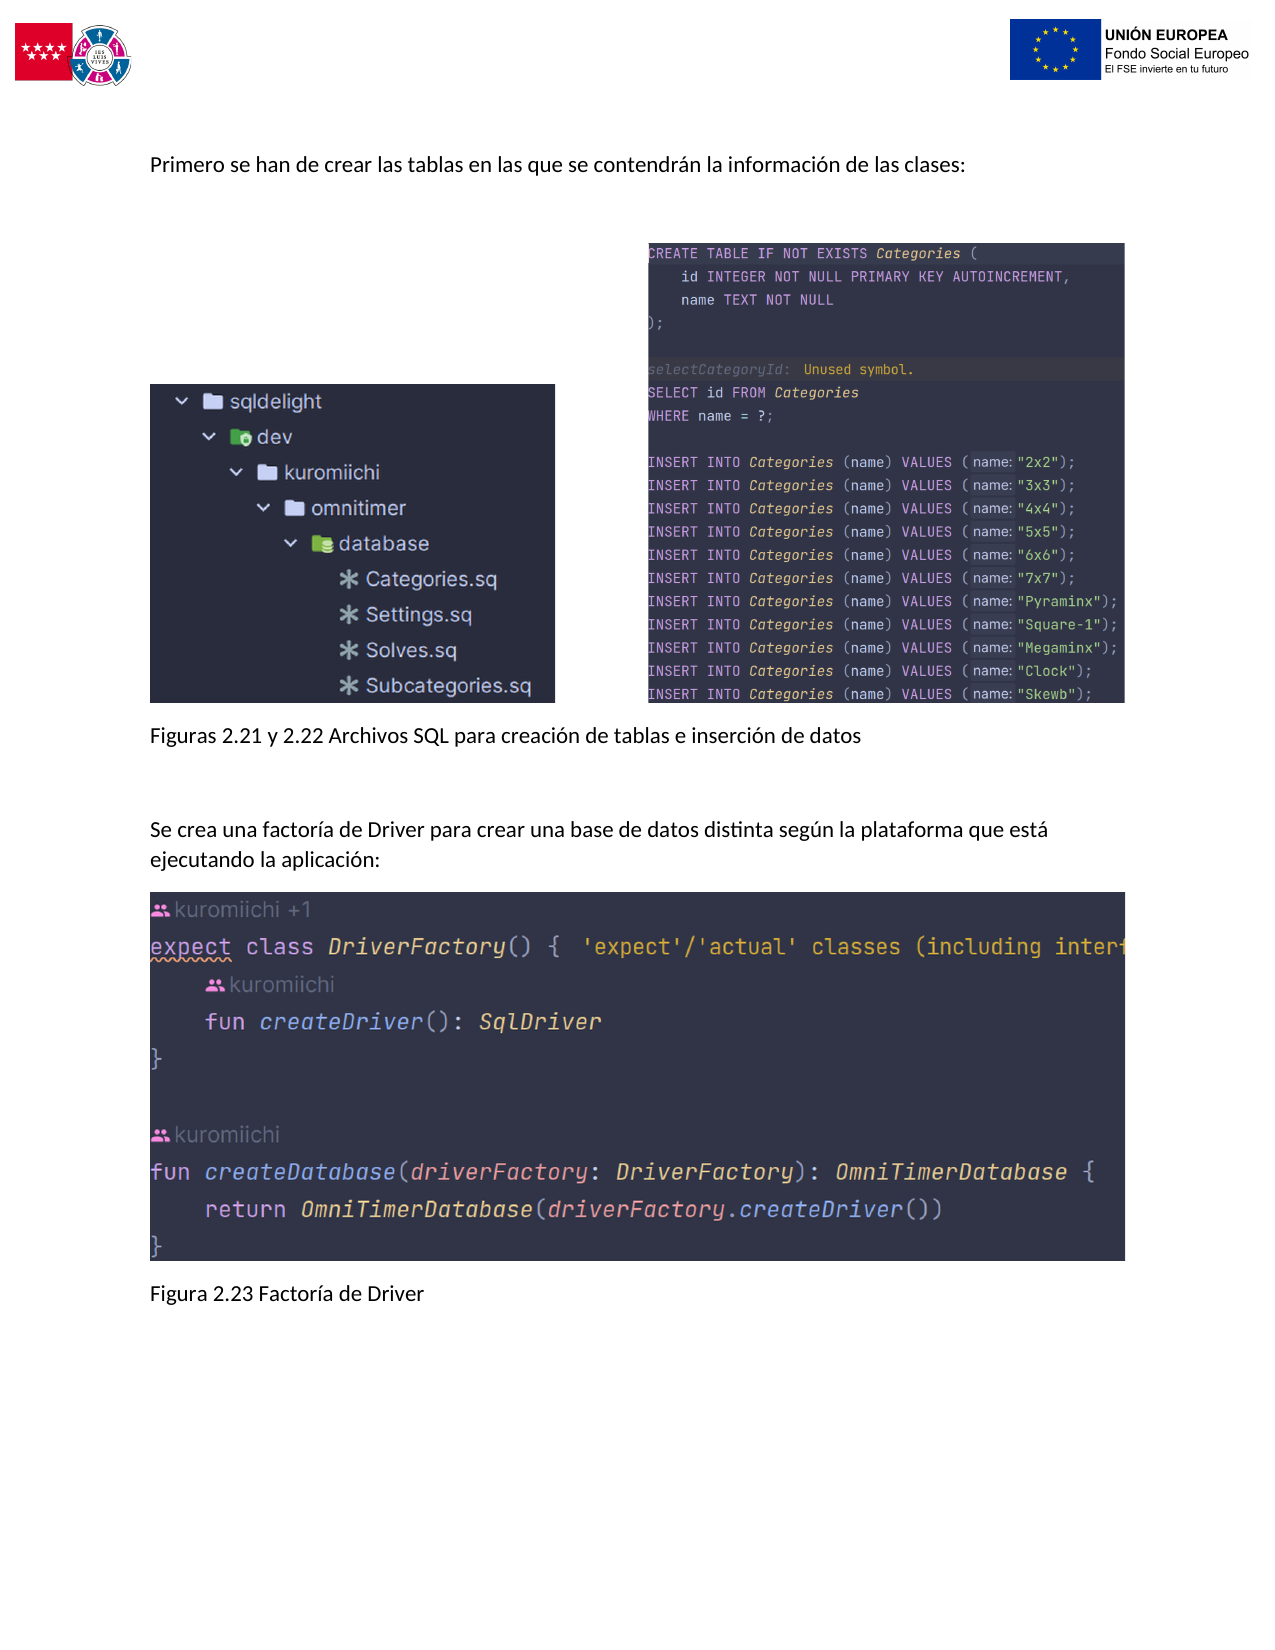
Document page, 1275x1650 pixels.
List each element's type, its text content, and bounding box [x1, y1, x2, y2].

picture [1010, 19, 1253, 80]
picture [150, 384, 555, 703]
text Primero se han de crear las tablas en las que se contendrán la información de las clases: [150, 150, 1125, 178]
text Figura 2.23 Factoría de Driver [150, 1279, 1125, 1307]
text Figuras 2.21 y 2.22 Archivos SQL para creación de tablas e inserción de datos [150, 721, 1125, 749]
text Se crea una factoría de Driver para crear una base de datos distinta según la plataforma que está ejecutando la aplicación: [150, 815, 1125, 873]
picture [8, 16, 132, 88]
picture [150, 892, 1125, 1261]
picture [648, 243, 1125, 703]
